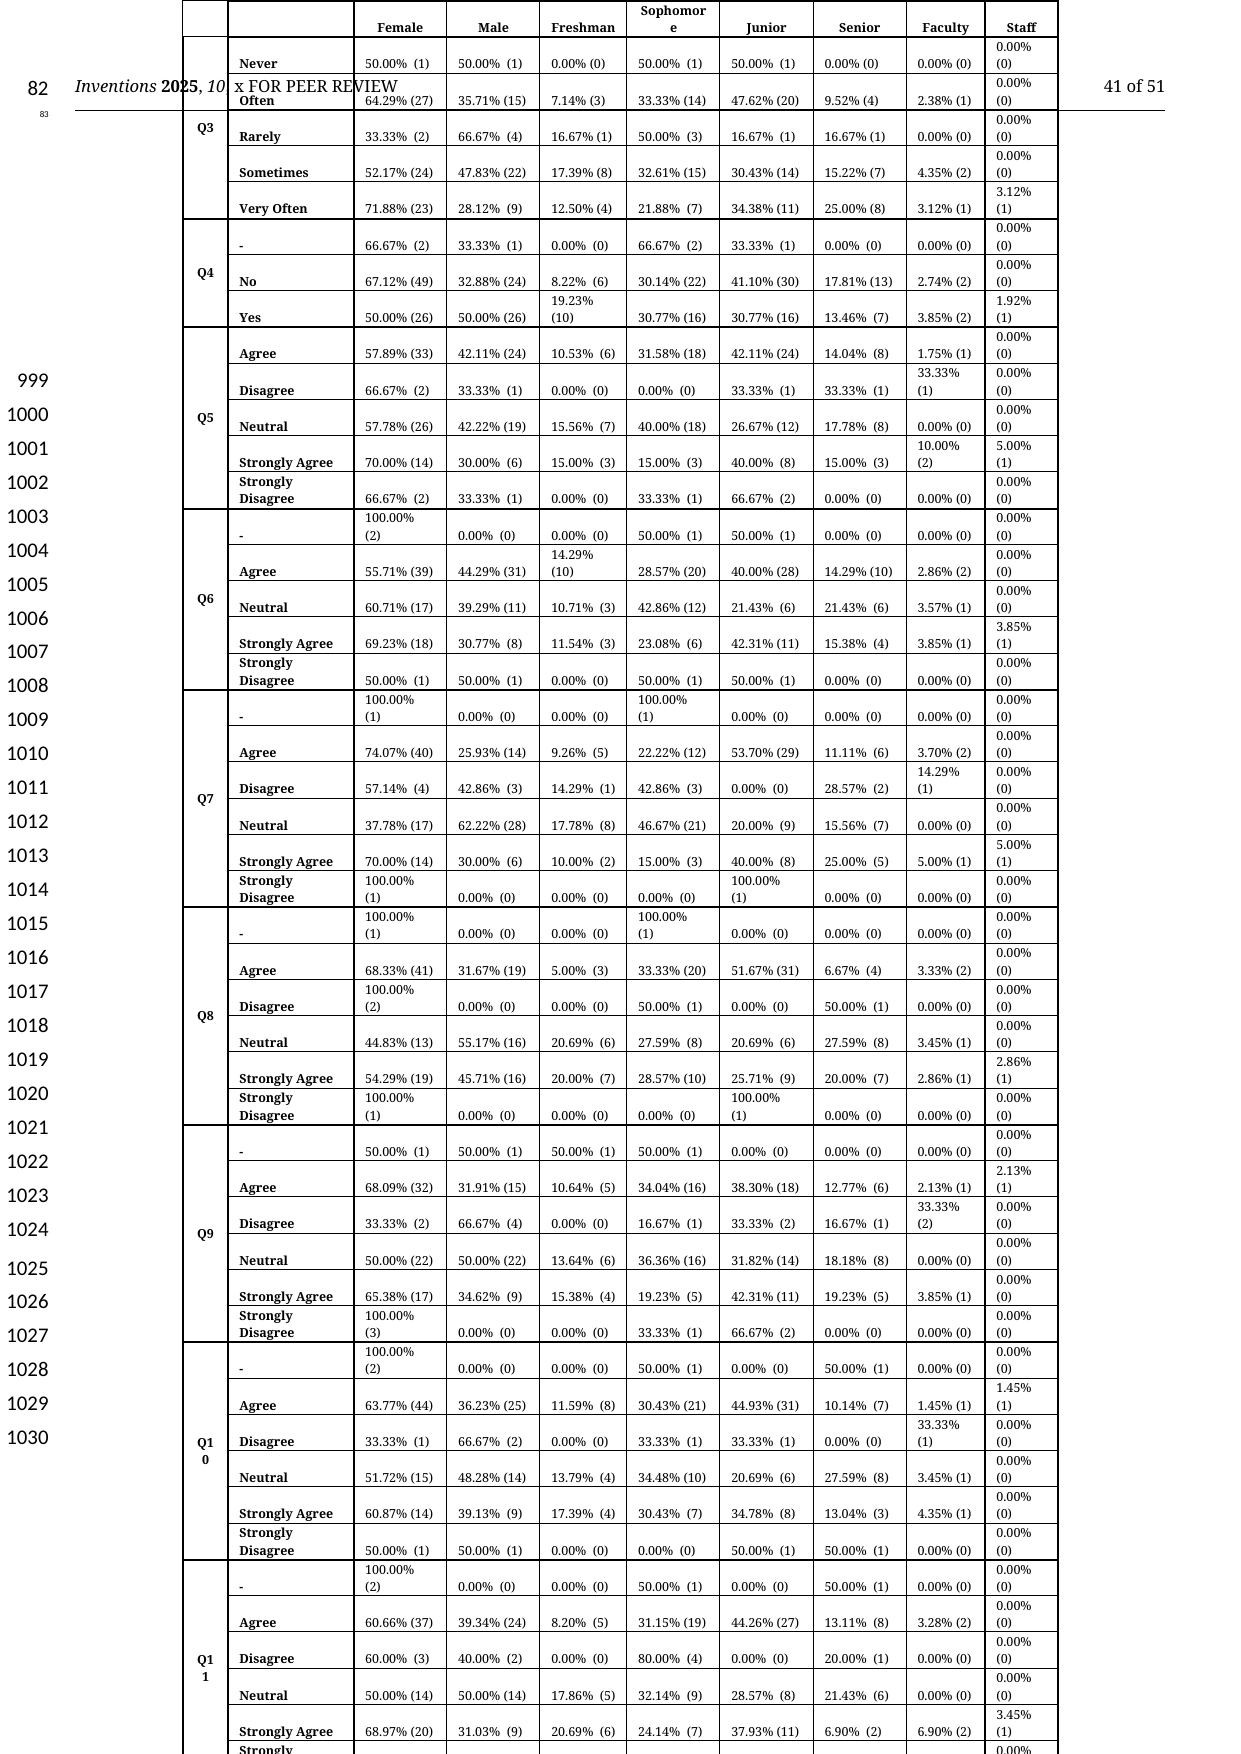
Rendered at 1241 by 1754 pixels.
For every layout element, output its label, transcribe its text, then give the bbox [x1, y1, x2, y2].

table_cell 30.77% (16) [627, 291, 719, 326]
table_cell 0.00% (0) [986, 1089, 1057, 1124]
table_cell Q11 [184, 1561, 227, 1754]
table_cell 27.59% (8) [814, 1016, 906, 1051]
table_cell 42.86% (3) [447, 762, 539, 797]
table_cell 3.45% (1) [907, 1451, 984, 1486]
table_cell 50.00% (26) [355, 291, 446, 326]
table_cell 0.00% (0) [907, 400, 984, 435]
table_cell 48.28% (14) [447, 1451, 539, 1486]
table_cell 32.14% (9) [627, 1669, 719, 1704]
table_cell 50.00% (1) [355, 38, 446, 72]
table_cell 20.69% (6) [720, 1016, 813, 1051]
table_cell 0.00% (0) [907, 1126, 984, 1160]
table_cell 0.00% (0) [540, 364, 626, 399]
table_cell 25.93% (14) [447, 726, 539, 761]
table_cell 66.67% (2) [447, 1415, 539, 1450]
table_cell 33.33% (2) [355, 110, 446, 145]
table_cell 44.29% (31) [447, 545, 539, 580]
table_cell Neutral [229, 1016, 353, 1051]
table_cell 5.00% (3) [540, 944, 626, 979]
table_cell 0.00% (0) [986, 1197, 1057, 1232]
table_cell 40.00% (28) [720, 545, 813, 580]
table_cell 69.23% (18) [355, 617, 446, 652]
table_cell Strongly Disagree [229, 1741, 353, 1754]
table_cell 0.00% (0) [540, 980, 626, 1015]
table_cell 11.59% (8) [540, 1379, 626, 1414]
table_cell 50.00% (1) [627, 980, 719, 1015]
table_header Staff [986, 2, 1057, 36]
table_cell - [229, 220, 353, 254]
table_cell 22.22% (12) [627, 726, 719, 761]
table_cell 0.00% (0) [907, 472, 984, 507]
table_cell 0.00% (0) [986, 38, 1057, 72]
table_cell Q4 [184, 220, 227, 326]
table_cell 26.67% (12) [720, 400, 813, 435]
table_cell 0.00% (0) [814, 1126, 906, 1160]
table_cell 13.64% (6) [540, 1234, 626, 1269]
table_cell Agree [229, 545, 353, 580]
table_cell Agree [229, 944, 353, 979]
table_cell 65.38% (17) [355, 1270, 446, 1305]
table_cell 66.67% (4) [447, 1197, 539, 1232]
table_cell 50.00% (1) [447, 1524, 539, 1559]
table_cell 0.00% (0) [986, 74, 1057, 109]
table_cell 33.33% (1) [814, 364, 906, 399]
table_cell 20.69% (6) [540, 1016, 626, 1051]
table_cell 27.59% (8) [814, 1451, 906, 1486]
table_cell 42.31% (11) [720, 1270, 813, 1305]
table_cell 33.33% (2) [907, 1197, 984, 1232]
table_cell 66.67% (4) [447, 110, 539, 145]
table_cell 37.93% (11) [720, 1705, 813, 1740]
table_cell 28.57% (8) [720, 1669, 813, 1704]
table_cell 0.00% (0) [907, 1741, 984, 1754]
table_cell 0.00% (0) [907, 1089, 984, 1124]
table_cell Q10 [184, 1343, 227, 1559]
table_cell 15.38% (4) [540, 1270, 626, 1305]
table_cell 34.78% (8) [720, 1487, 813, 1522]
table_cell 50.00% (1) [814, 1561, 906, 1595]
table_cell 31.03% (9) [447, 1705, 539, 1740]
table_cell 9.26% (5) [540, 726, 626, 761]
table_cell 14.04% (8) [814, 328, 906, 362]
table_cell 17.78% (8) [814, 400, 906, 435]
table_cell 0.00% (0) [986, 1596, 1057, 1631]
table_cell Agree [229, 1379, 353, 1414]
table_cell 15.00% (3) [627, 835, 719, 870]
table_cell 2.13% (1) [986, 1161, 1057, 1196]
table_cell 63.77% (44) [355, 1379, 446, 1414]
table_cell 8.22% (6) [540, 255, 626, 290]
table_cell 0.00% (0) [986, 1561, 1057, 1595]
table_cell 19.23% (10) [540, 291, 626, 326]
table_cell 42.22% (19) [447, 400, 539, 435]
table_cell 0.00% (0) [986, 1415, 1057, 1450]
table_cell 0.00% (0) [986, 1487, 1057, 1522]
table_cell Agree [229, 726, 353, 761]
table_cell 0.00% (0) [986, 220, 1057, 254]
table_header Faculty [907, 2, 984, 36]
table_cell 31.82% (14) [720, 1234, 813, 1269]
table_cell 64.29% (27) [355, 74, 446, 109]
table_cell 31.15% (19) [627, 1596, 719, 1631]
table_cell 7.14% (3) [540, 74, 626, 109]
table_cell 20.69% (6) [720, 1451, 813, 1486]
table_cell 3.57% (1) [907, 581, 984, 616]
table_cell 33.33% (1) [447, 472, 539, 507]
table_cell 25.00% (8) [814, 182, 906, 217]
table_cell 66.67% (2) [720, 1306, 813, 1341]
table_cell 45.71% (16) [447, 1052, 539, 1087]
table_cell 47.62% (20) [720, 74, 813, 109]
table_cell 0.00% (0) [814, 1415, 906, 1450]
table_cell Strongly Disagree [229, 1306, 353, 1341]
table_cell 0.00% (0) [986, 1270, 1057, 1305]
table_cell 46.67% (21) [627, 799, 719, 834]
table_cell 21.43% (6) [814, 1669, 906, 1704]
table_cell Strongly Disagree [229, 654, 353, 689]
table_cell 1.75% (1) [907, 328, 984, 362]
table_cell 5.00% (1) [986, 436, 1057, 471]
table_cell Neutral [229, 799, 353, 834]
table_cell 62.22% (28) [447, 799, 539, 834]
table_cell 52.17% (24) [355, 146, 446, 181]
table_cell 100.00% (1) [355, 1089, 446, 1124]
table_cell 0.00% (0) [986, 726, 1057, 761]
table_cell Q8 [184, 908, 227, 1124]
table_cell 66.67% (2) [447, 1741, 539, 1754]
table_cell 33.33% (2) [720, 1197, 813, 1232]
table_cell 54.29% (19) [355, 1052, 446, 1087]
table_cell 0.00% (0) [540, 472, 626, 507]
table_cell 68.97% (20) [355, 1705, 446, 1740]
table_cell Disagree [229, 364, 353, 399]
table_cell 10.14% (7) [814, 1379, 906, 1414]
table_cell Neutral [229, 400, 353, 435]
table_cell 0.00% (0) [540, 1415, 626, 1450]
table_cell - [229, 1126, 353, 1160]
table_cell 50.00% (1) [627, 510, 719, 544]
table_cell 44.26% (27) [720, 1596, 813, 1631]
table_cell 0.00% (0) [720, 691, 813, 725]
table_header Junior [720, 2, 813, 36]
table_cell 55.71% (39) [355, 545, 446, 580]
table_cell 34.38% (11) [720, 182, 813, 217]
table_cell 33.33% (14) [627, 74, 719, 109]
table_cell Strongly Disagree [229, 1524, 353, 1559]
table_cell 15.38% (4) [814, 617, 906, 652]
table_cell 2.74% (2) [907, 255, 984, 290]
table_cell 50.00% (1) [720, 654, 813, 689]
table_cell 3.45% (1) [907, 1016, 984, 1051]
table_cell Strongly Disagree [229, 472, 353, 507]
table_cell 50.00% (1) [540, 1126, 626, 1160]
table_cell 14.29% (1) [540, 762, 626, 797]
table_cell 0.00% (0) [986, 1741, 1057, 1754]
table_cell 30.43% (14) [720, 146, 813, 181]
table_cell 3.33% (2) [907, 944, 984, 979]
table_cell 15.56% (7) [540, 400, 626, 435]
table_cell 50.00% (14) [355, 1669, 446, 1704]
table_cell Disagree [229, 762, 353, 797]
table_cell 0.00% (0) [814, 38, 906, 72]
table_cell 0.00% (0) [447, 908, 539, 942]
table_cell 6.90% (2) [907, 1705, 984, 1740]
table_cell 47.83% (22) [447, 146, 539, 181]
table_cell 16.67% (1) [627, 1197, 719, 1232]
table_cell 11.11% (6) [814, 726, 906, 761]
table_cell 70.00% (14) [355, 436, 446, 471]
table_cell 68.09% (32) [355, 1161, 446, 1196]
table_cell Strongly Agree [229, 835, 353, 870]
table_cell 30.43% (7) [627, 1487, 719, 1522]
table_cell 33.33% (1) [627, 1306, 719, 1341]
table_cell 0.00% (0) [986, 110, 1057, 145]
table_cell 51.67% (31) [720, 944, 813, 979]
table_cell 0.00% (0) [986, 364, 1057, 399]
table_cell 0.00% (0) [540, 1524, 626, 1559]
table_cell 50.00% (1) [720, 510, 813, 544]
table_cell 0.00% (0) [447, 980, 539, 1015]
table_cell 42.11% (24) [720, 328, 813, 362]
table_cell 66.67% (2) [720, 472, 813, 507]
table_cell 0.00% (0) [540, 1343, 626, 1377]
table_cell 50.00% (1) [447, 1126, 539, 1160]
table_cell Strongly Agree [229, 617, 353, 652]
table_cell 0.00% (0) [986, 581, 1057, 616]
table_cell 3.70% (2) [907, 726, 984, 761]
table_cell - [229, 908, 353, 942]
table_cell Neutral [229, 1451, 353, 1486]
table_cell 33.33% (1) [720, 1741, 813, 1754]
table_cell 0.00% (0) [907, 1343, 984, 1377]
table_cell 33.33% (1) [720, 220, 813, 254]
table_cell 28.57% (20) [627, 545, 719, 580]
table_cell 74.07% (40) [355, 726, 446, 761]
table_cell Q3 [184, 37, 227, 217]
table_cell 0.00% (0) [986, 1451, 1057, 1486]
table_cell 50.00% (1) [814, 980, 906, 1015]
table_cell 0.00% (0) [986, 545, 1057, 580]
table_cell 31.58% (18) [627, 328, 719, 362]
table_cell 20.00% (1) [814, 1632, 906, 1667]
table_cell 0.00% (0) [986, 146, 1057, 181]
table_cell 0.00% (0) [986, 472, 1057, 507]
table_cell 20.00% (7) [814, 1052, 906, 1087]
table_cell 0.00% (0) [540, 1632, 626, 1667]
table_cell 33.33% (1) [447, 220, 539, 254]
table_cell 11.54% (3) [540, 617, 626, 652]
table_cell Strongly Agree [229, 1487, 353, 1522]
table_cell 3.85% (1) [907, 1270, 984, 1305]
table_cell 0.00% (0) [447, 1089, 539, 1124]
table_cell 0.00% (0) [986, 1016, 1057, 1051]
table_cell 0.00% (0) [907, 1632, 984, 1667]
table_cell 23.08% (6) [627, 617, 719, 652]
table_cell 71.88% (23) [355, 182, 446, 217]
table_cell 21.43% (6) [720, 581, 813, 616]
table_cell 0.00% (0) [447, 1561, 539, 1595]
table_cell 0.00% (0) [540, 38, 626, 72]
table_cell 0.00% (0) [447, 1343, 539, 1377]
table_cell - [229, 691, 353, 725]
table_cell Strongly Agree [229, 436, 353, 471]
table_cell 16.67% (1) [814, 110, 906, 145]
table_cell 0.00% (0) [447, 1306, 539, 1341]
table_cell 0.00% (0) [986, 328, 1057, 362]
table_cell 0.00% (0) [986, 691, 1057, 725]
table_cell Neutral [229, 581, 353, 616]
table_cell 57.89% (33) [355, 328, 446, 362]
table_cell 1.45% (1) [986, 1379, 1057, 1414]
table_cell 0.00% (0) [907, 110, 984, 145]
table_cell Neutral [229, 1669, 353, 1704]
table_cell 13.79% (4) [540, 1451, 626, 1486]
table_header [183, 1, 227, 36]
table_cell 60.00% (3) [355, 1632, 446, 1667]
table_cell 57.78% (26) [355, 400, 446, 435]
table_cell 0.00% (0) [540, 908, 626, 942]
table_cell 0.00% (0) [986, 1632, 1057, 1667]
table_cell 12.50% (4) [540, 182, 626, 217]
table_cell 27.59% (8) [627, 1016, 719, 1051]
table_cell 3.45% (1) [986, 1705, 1057, 1740]
table_cell 0.00% (0) [814, 472, 906, 507]
table_cell 19.23% (5) [814, 1270, 906, 1305]
table_cell 0.00% (0) [814, 908, 906, 942]
table_cell 14.29% (1) [907, 762, 984, 797]
table_cell Yes [229, 291, 353, 326]
table_cell 31.67% (19) [447, 944, 539, 979]
table_cell 0.00% (0) [814, 871, 906, 906]
table_cell 32.61% (15) [627, 146, 719, 181]
table_cell 41.10% (30) [720, 255, 813, 290]
table_cell 28.12% (9) [447, 182, 539, 217]
table_cell 15.00% (3) [627, 436, 719, 471]
table_cell 50.00% (1) [627, 1561, 719, 1595]
table_cell 13.04% (3) [814, 1487, 906, 1522]
table_cell 10.53% (6) [540, 328, 626, 362]
table_cell Never [229, 38, 353, 72]
table_cell 10.00% (2) [907, 436, 984, 471]
table_cell 0.00% (0) [986, 1524, 1057, 1559]
table_cell Often [229, 74, 353, 109]
table_cell Strongly Agree [229, 1270, 353, 1305]
table_cell 0.00% (0) [627, 1741, 719, 1754]
table_cell 100.00% (1) [720, 1089, 813, 1124]
table_cell Neutral [229, 1234, 353, 1269]
table_cell 8.20% (5) [540, 1596, 626, 1631]
table_cell Q6 [184, 510, 227, 689]
table_cell 4.35% (2) [907, 146, 984, 181]
table_cell 40.00% (2) [447, 1632, 539, 1667]
table_cell 30.77% (8) [447, 617, 539, 652]
table_cell 0.00% (0) [720, 762, 813, 797]
table_cell 6.67% (4) [814, 944, 906, 979]
table_cell 0.00% (0) [627, 1524, 719, 1559]
table_cell 0.00% (0) [540, 871, 626, 906]
table_cell 15.00% (3) [814, 436, 906, 471]
table_cell 100.00% (1) [627, 691, 719, 725]
table_cell 0.00% (0) [814, 220, 906, 254]
table_cell 13.46% (7) [814, 291, 906, 326]
table_cell 33.33% (2) [355, 1197, 446, 1232]
table_cell 42.86% (12) [627, 581, 719, 616]
table_cell 50.00% (1) [627, 1343, 719, 1377]
table_cell 50.00% (1) [627, 38, 719, 72]
table_cell 0.00% (0) [907, 38, 984, 72]
table_cell 100.00% (2) [355, 510, 446, 544]
table_cell 42.31% (11) [720, 617, 813, 652]
table_cell Q5 [184, 328, 227, 507]
table_cell 0.00% (0) [627, 364, 719, 399]
table_cell 0.00% (0) [986, 799, 1057, 834]
table_cell Agree [229, 328, 353, 362]
table_cell 12.77% (6) [814, 1161, 906, 1196]
table_cell Disagree [229, 1632, 353, 1667]
table_cell - [229, 510, 353, 544]
table_cell 33.33% (1) [720, 1415, 813, 1450]
table_cell 67.12% (49) [355, 255, 446, 290]
table_cell Disagree [229, 1197, 353, 1232]
table_cell 17.78% (8) [540, 799, 626, 834]
table_cell 3.12% (1) [986, 182, 1057, 217]
table_cell 0.00% (0) [907, 691, 984, 725]
table_cell 0.00% (0) [907, 1306, 984, 1341]
table_cell 50.00% (3) [627, 110, 719, 145]
table_cell 10.64% (5) [540, 1161, 626, 1196]
table_cell 0.00% (0) [720, 1126, 813, 1160]
table_cell 10.00% (2) [540, 835, 626, 870]
table_cell 40.00% (18) [627, 400, 719, 435]
table_cell 18.18% (8) [814, 1234, 906, 1269]
table_cell 0.00% (0) [814, 1306, 906, 1341]
table_cell 60.71% (17) [355, 581, 446, 616]
table_cell 70.00% (14) [355, 835, 446, 870]
table_cell 0.00% (0) [907, 980, 984, 1015]
table_cell 50.00% (26) [447, 291, 539, 326]
table_cell 30.00% (6) [447, 835, 539, 870]
table_cell 0.00% (0) [720, 1632, 813, 1667]
table_cell 0.00% (0) [540, 220, 626, 254]
table_cell 51.72% (15) [355, 1451, 446, 1486]
table_cell 0.00% (0) [986, 762, 1057, 797]
table_cell 0.00% (0) [907, 654, 984, 689]
table_cell 100.00% (1) [720, 871, 813, 906]
table_cell 0.00% (0) [986, 908, 1057, 942]
table_cell 66.67% (2) [355, 472, 446, 507]
table_cell 2.86% (1) [986, 1052, 1057, 1087]
table_cell 50.00% (1) [720, 38, 813, 72]
table_cell 9.52% (4) [814, 74, 906, 109]
table_cell 21.43% (6) [814, 581, 906, 616]
table_cell 60.87% (14) [355, 1487, 446, 1522]
table_cell 34.48% (10) [627, 1451, 719, 1486]
table_cell 24.14% (7) [627, 1705, 719, 1740]
table_cell 28.57% (2) [814, 762, 906, 797]
table_cell 19.23% (5) [627, 1270, 719, 1305]
table_cell 100.00% (3) [355, 1306, 446, 1341]
table_cell 13.11% (8) [814, 1596, 906, 1631]
table_cell 30.77% (16) [720, 291, 813, 326]
table_cell 33.33% (1) [720, 364, 813, 399]
table_cell 40.00% (8) [720, 436, 813, 471]
table_cell 0.00% (0) [447, 871, 539, 906]
table_cell 15.22% (7) [814, 146, 906, 181]
table_cell Strongly Disagree [229, 1089, 353, 1124]
table_cell 66.67% (2) [627, 220, 719, 254]
table_cell 42.86% (3) [627, 762, 719, 797]
table_cell 0.00% (0) [540, 1306, 626, 1341]
table_cell 33.33% (1) [627, 1415, 719, 1450]
table_cell 21.88% (7) [627, 182, 719, 217]
table_cell Agree [229, 1161, 353, 1196]
table_header Female [355, 2, 446, 36]
table_cell 0.00% (0) [907, 1669, 984, 1704]
table_cell 3.85% (2) [907, 291, 984, 326]
table_cell Strongly Agree [229, 1705, 353, 1740]
table_cell 6.90% (2) [814, 1705, 906, 1740]
table_cell 5.00% (1) [907, 835, 984, 870]
table_cell 0.00% (0) [907, 220, 984, 254]
table_cell 38.30% (18) [720, 1161, 813, 1196]
table_cell 100.00% (2) [355, 1343, 446, 1377]
table_cell Strongly Disagree [229, 871, 353, 906]
table_cell 80.00% (4) [627, 1632, 719, 1667]
table_cell 0.00% (0) [814, 1089, 906, 1124]
table_cell 0.00% (0) [907, 1561, 984, 1595]
table_cell 30.43% (21) [627, 1379, 719, 1414]
table_cell 40.00% (8) [720, 835, 813, 870]
table_cell Rarely [229, 110, 353, 145]
table_cell Disagree [229, 980, 353, 1015]
table_cell 32.88% (24) [447, 255, 539, 290]
table_cell 0.00% (0) [907, 1234, 984, 1269]
table_cell 50.00% (14) [447, 1669, 539, 1704]
table_cell 50.00% (1) [447, 654, 539, 689]
table_cell 4.35% (1) [907, 1487, 984, 1522]
table_cell 0.00% (0) [627, 1089, 719, 1124]
table_cell 50.00% (1) [627, 654, 719, 689]
table_cell Q9 [184, 1126, 227, 1341]
table_cell 50.00% (1) [814, 1343, 906, 1377]
table_cell 0.00% (0) [986, 255, 1057, 290]
table_cell 36.23% (25) [447, 1379, 539, 1414]
table_cell 0.00% (0) [986, 944, 1057, 979]
table_cell 33.33% (1) [355, 1741, 446, 1754]
table_cell 10.71% (3) [540, 581, 626, 616]
table_cell 25.00% (5) [814, 835, 906, 870]
table_cell 50.00% (1) [355, 1126, 446, 1160]
table_cell 66.67% (2) [355, 364, 446, 399]
table_cell 39.34% (24) [447, 1596, 539, 1631]
table_cell 3.85% (1) [907, 617, 984, 652]
table_cell 14.29% (10) [814, 545, 906, 580]
table_cell 20.00% (9) [720, 799, 813, 834]
table_cell Strongly Agree [229, 1052, 353, 1087]
table_cell 0.00% (0) [986, 1343, 1057, 1377]
table_cell 66.67% (2) [355, 220, 446, 254]
table_cell 2.86% (1) [907, 1052, 984, 1087]
table_cell 33.33% (1) [447, 364, 539, 399]
table_cell 15.00% (3) [540, 436, 626, 471]
table_header Freshman [540, 2, 626, 36]
table_cell 16.67% (1) [540, 110, 626, 145]
table_cell Very Often [229, 182, 353, 217]
table_cell 0.00% (0) [814, 691, 906, 725]
table_cell 14.29% (10) [540, 545, 626, 580]
table_cell 1.92% (1) [986, 291, 1057, 326]
table_cell 0.00% (0) [986, 400, 1057, 435]
table_cell 68.33% (41) [355, 944, 446, 979]
table_cell 0.00% (0) [540, 510, 626, 544]
table_cell No [229, 255, 353, 290]
table_cell 20.69% (6) [540, 1705, 626, 1740]
table_cell 50.00% (1) [627, 1126, 719, 1160]
table_cell 50.00% (1) [355, 654, 446, 689]
table_cell 100.00% (1) [355, 691, 446, 725]
table_header Senior [814, 2, 906, 36]
table_cell 0.00% (0) [986, 510, 1057, 544]
table_cell 100.00% (2) [355, 1561, 446, 1595]
table_cell 3.85% (1) [986, 617, 1057, 652]
table_cell 17.81% (13) [814, 255, 906, 290]
table_cell 55.17% (16) [447, 1016, 539, 1051]
table_cell 44.83% (13) [355, 1016, 446, 1051]
table_cell 60.66% (37) [355, 1596, 446, 1631]
table_cell 33.33% (1) [627, 472, 719, 507]
table_cell 42.11% (24) [447, 328, 539, 362]
table_cell 0.00% (0) [907, 1524, 984, 1559]
table_cell 30.00% (6) [447, 436, 539, 471]
table_cell 50.00% (1) [814, 1524, 906, 1559]
table_cell 57.14% (4) [355, 762, 446, 797]
table_cell 34.62% (9) [447, 1270, 539, 1305]
table_cell 0.00% (0) [447, 510, 539, 544]
table_cell 0.00% (0) [540, 691, 626, 725]
table_cell 37.78% (17) [355, 799, 446, 834]
table_cell 100.00% (1) [355, 871, 446, 906]
table_cell 2.38% (1) [907, 74, 984, 109]
table_cell 34.04% (16) [627, 1161, 719, 1196]
table_cell 0.00% (0) [907, 908, 984, 942]
table_cell 0.00% (0) [720, 908, 813, 942]
table_cell 33.33% (1) [907, 1415, 984, 1450]
table_cell 15.56% (7) [814, 799, 906, 834]
table_cell 28.57% (10) [627, 1052, 719, 1087]
table_cell Agree [229, 1596, 353, 1631]
table_cell Sometimes [229, 146, 353, 181]
table_cell 0.00% (0) [907, 871, 984, 906]
table_cell 0.00% (0) [986, 1669, 1057, 1704]
table_cell Disagree [229, 1415, 353, 1450]
table_cell 50.00% (1) [447, 38, 539, 72]
table_cell 2.13% (1) [907, 1161, 984, 1196]
table_cell 0.00% (0) [720, 980, 813, 1015]
table_header Male [447, 2, 539, 36]
table_cell 66.67% (2) [814, 1741, 906, 1754]
table_cell 100.00% (1) [355, 908, 446, 942]
table_cell 0.00% (0) [986, 654, 1057, 689]
table_cell 50.00% (22) [355, 1234, 446, 1269]
table_cell - [229, 1561, 353, 1595]
table_cell 0.00% (0) [814, 510, 906, 544]
table_cell 0.00% (0) [540, 1197, 626, 1232]
table_cell 50.00% (1) [355, 1524, 446, 1559]
table_cell 0.00% (0) [986, 1234, 1057, 1269]
table_cell Q7 [184, 691, 227, 906]
table_cell 0.00% (0) [907, 799, 984, 834]
table_header Sophomore [627, 2, 719, 36]
table_cell 0.00% (0) [986, 1126, 1057, 1160]
table_cell 0.00% (0) [627, 871, 719, 906]
table_cell 36.36% (16) [627, 1234, 719, 1269]
table_cell 0.00% (0) [720, 1561, 813, 1595]
table_cell 17.39% (4) [540, 1487, 626, 1522]
table_cell 3.12% (1) [907, 182, 984, 217]
table_cell 30.14% (22) [627, 255, 719, 290]
table_cell 3.28% (2) [907, 1596, 984, 1631]
table_cell 2.86% (2) [907, 545, 984, 580]
table_cell 50.00% (1) [720, 1524, 813, 1559]
table_cell 0.00% (0) [540, 1561, 626, 1595]
table_cell 33.33% (20) [627, 944, 719, 979]
table_cell 39.29% (11) [447, 581, 539, 616]
table_cell 35.71% (15) [447, 74, 539, 109]
table_cell 0.00% (0) [907, 510, 984, 544]
table_cell 20.00% (7) [540, 1052, 626, 1087]
table_cell 5.00% (1) [986, 835, 1057, 870]
table_cell 0.00% (0) [447, 691, 539, 725]
table_cell 31.91% (15) [447, 1161, 539, 1196]
table_cell 100.00% (2) [355, 980, 446, 1015]
table_cell 53.70% (29) [720, 726, 813, 761]
table_cell - [229, 1343, 353, 1377]
table_cell 0.00% (0) [720, 1343, 813, 1377]
table_cell 17.39% (8) [540, 146, 626, 181]
table_cell 0.00% (0) [986, 871, 1057, 906]
table_cell 33.33% (1) [907, 364, 984, 399]
table_cell 16.67% (1) [814, 1197, 906, 1232]
table_cell 33.33% (1) [355, 1415, 446, 1450]
table_cell 1.45% (1) [907, 1379, 984, 1414]
table_cell 44.93% (31) [720, 1379, 813, 1414]
table_cell 0.00% (0) [540, 1741, 626, 1754]
table_cell 16.67% (1) [720, 110, 813, 145]
table_cell 25.71% (9) [720, 1052, 813, 1087]
table_cell 17.86% (5) [540, 1669, 626, 1704]
table_cell 0.00% (0) [540, 654, 626, 689]
table_cell 0.00% (0) [540, 1089, 626, 1124]
table_cell 100.00% (1) [627, 908, 719, 942]
table_header [229, 2, 353, 36]
table_cell 0.00% (0) [986, 980, 1057, 1015]
table_cell 50.00% (22) [447, 1234, 539, 1269]
table_cell 0.00% (0) [814, 654, 906, 689]
table_cell 0.00% (0) [986, 1306, 1057, 1341]
table_cell 39.13% (9) [447, 1487, 539, 1522]
